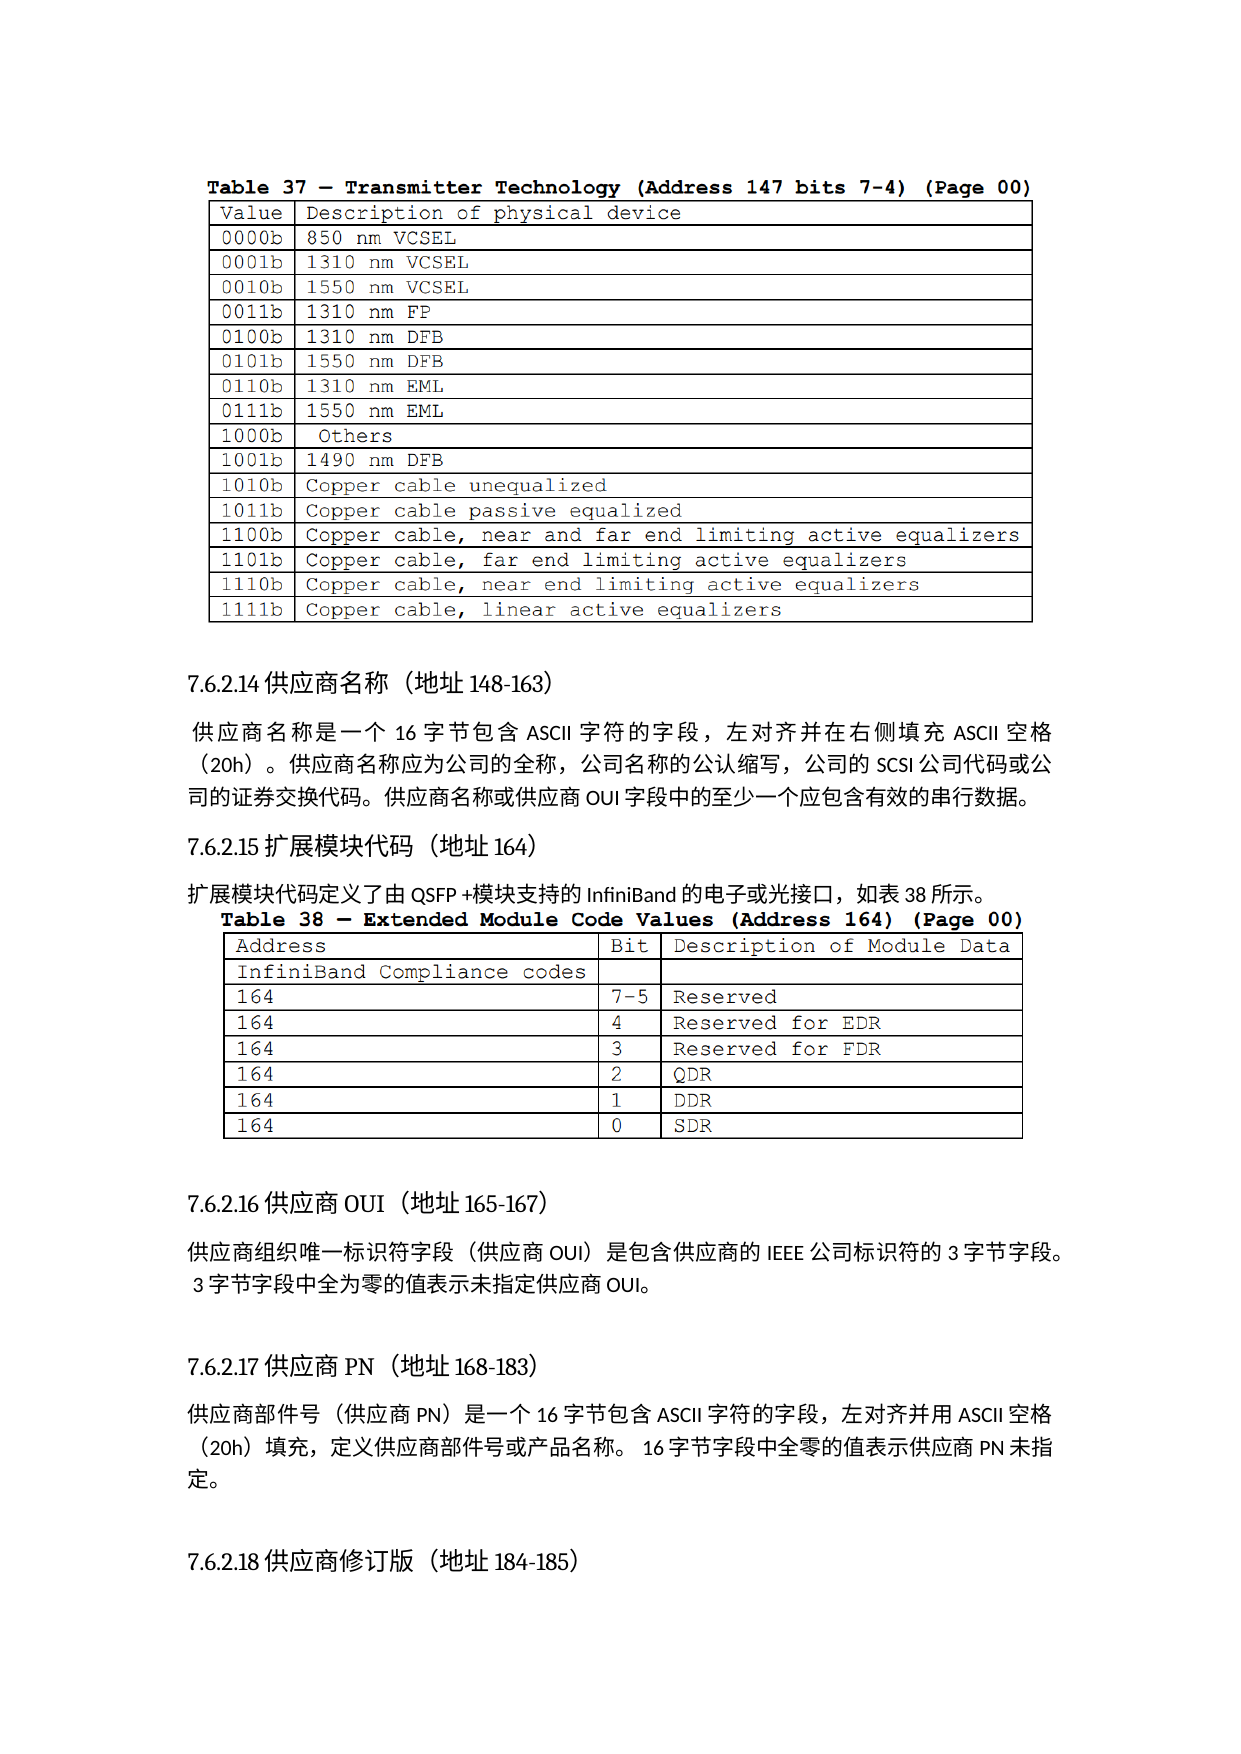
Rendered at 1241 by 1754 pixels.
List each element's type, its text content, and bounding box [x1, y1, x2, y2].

text 7.6.2.14供应商名称（地址148-163） [187, 649, 1053, 714]
text 7.6.2.16供应商OUI（地址165-167） [187, 1169, 1053, 1234]
text 供应商部件号（供应商PN）是一个16字节包含ASCII字符的字段，左对齐并用ASCII空格（20h）填充，定义供应商部件号或产品名称。 16字节字段中全零的值表示供应商PN未指定。 [187, 1397, 1053, 1494]
text 供应商组织唯一标识符字段（供应商OUI）是包含供应商的IEEE公司标识符的3字节字段。 3字节字段中全为零的值表示未指定供应商OUI。 [187, 1234, 1053, 1299]
text 7.6.2.18供应商修订版（地址184-185） [187, 1527, 1053, 1592]
text 7.6.2.15扩展模块代码（地址164） [187, 812, 1053, 877]
picture [187, 162, 1053, 637]
text 7.6.2.17供应商PN（地址168-183） [187, 1332, 1053, 1397]
text 扩展模块代码定义了由QSFP +模块支持的InfiniBand的电子或光接口，如表38所示。 [187, 877, 1053, 909]
picture [187, 909, 1053, 1159]
text 供应商名称是一个16字节包含ASCII字符的字段，左对齐并在右侧填充ASCII空格（20h）。供应商名称应为公司的全称，公司名称的公认缩写，公司的SCSI公司代码或公司的证券交换代码。供应商名称或供应商OUI字段中的至少一个应包含有效的串行数据。 [187, 714, 1053, 812]
